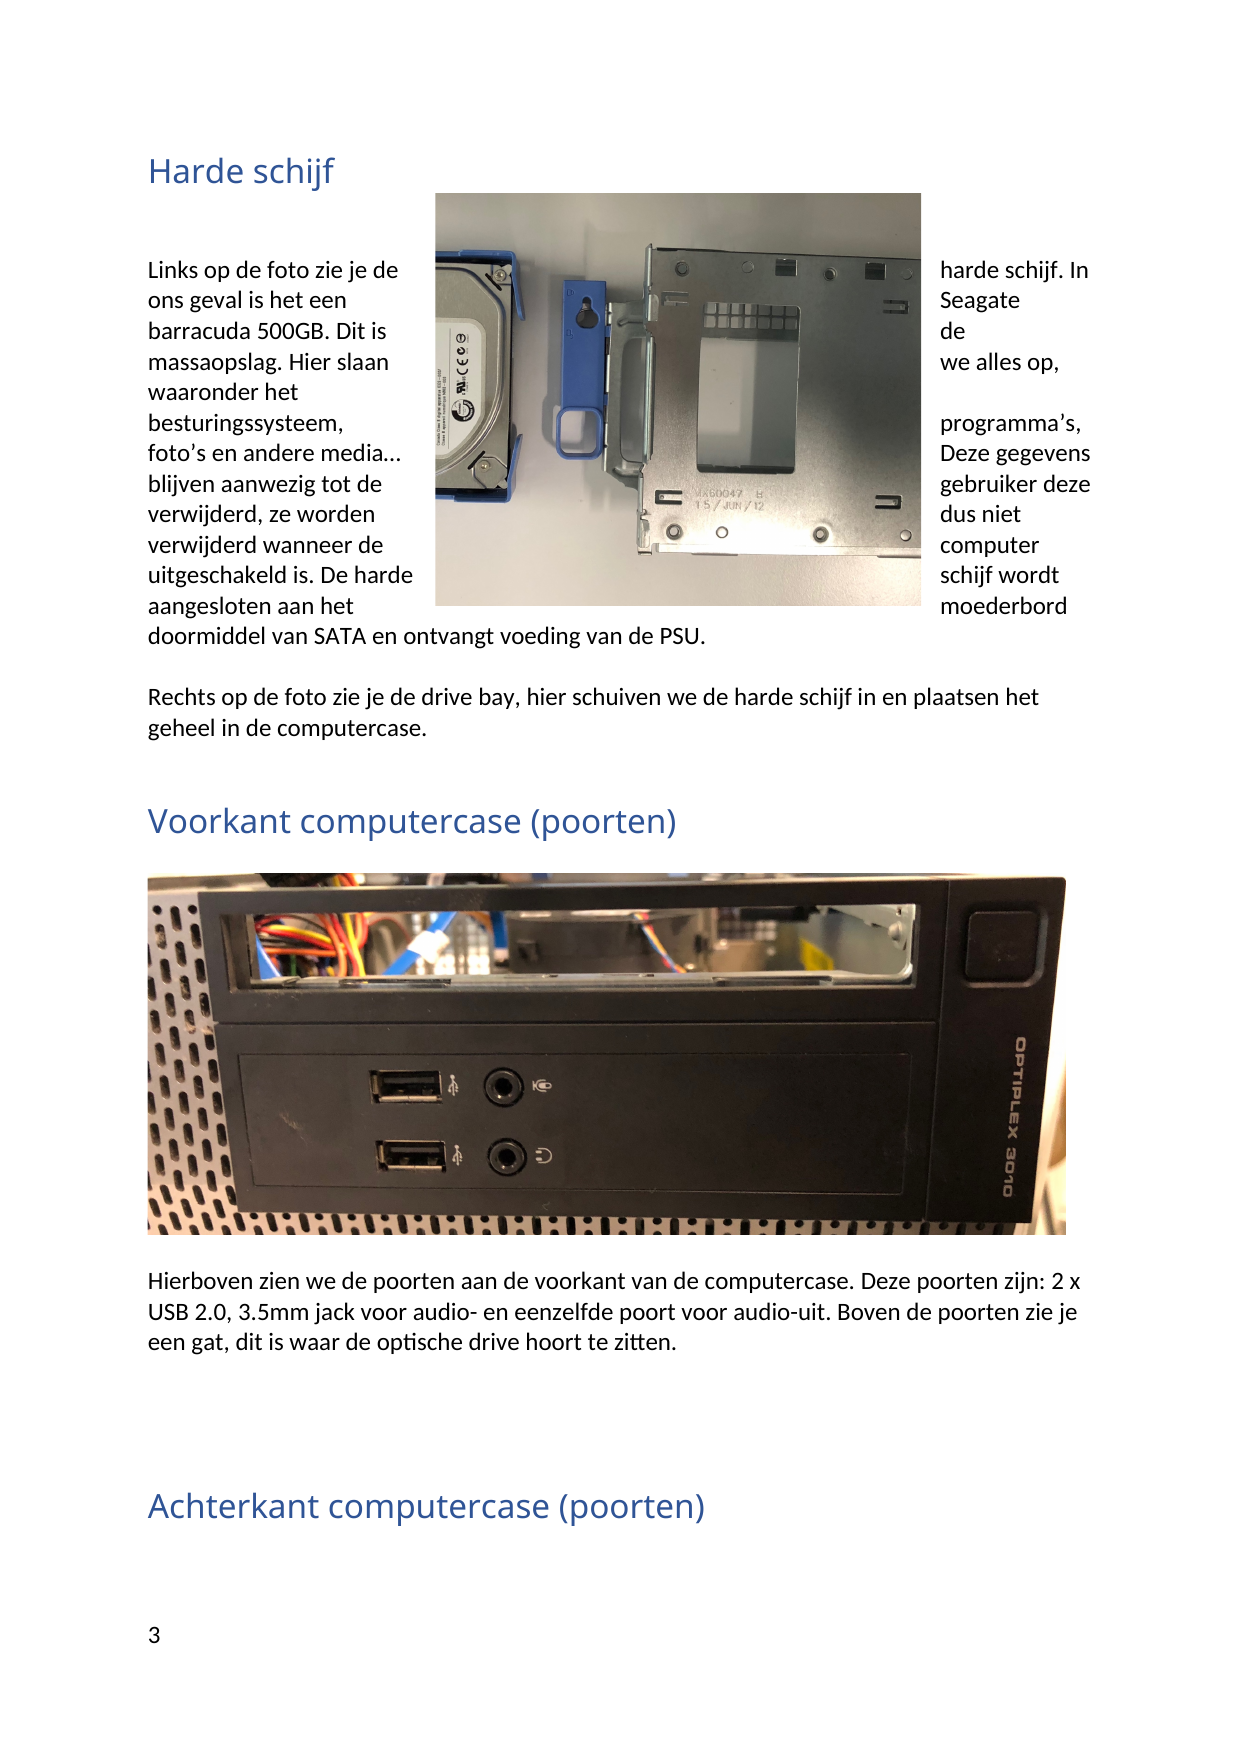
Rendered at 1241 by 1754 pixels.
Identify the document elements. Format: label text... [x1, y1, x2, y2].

text Rechts op de foto zie je de drive bay, hier schuiven we de harde schijf in en plaatsen het geheel in de computercase. [148, 681, 1093, 742]
picture [147, 873, 1066, 1235]
text Hierboven zien we de poorten aan de voorkant van de computercase. Deze poorten zijn: 2 x USB 2.0, 3.5mm jack voor audio- en eenzelfde poort voor audio-uit. Boven de poorten zie je een gat, dit is waar de optische drive hoort te zitten. [148, 1265, 1093, 1357]
subtitle Achterkant computercase (poorten) [148, 1483, 1093, 1528]
subtitle Harde schijf [148, 148, 1093, 193]
picture [437, 193, 921, 606]
subtitle Voorkant computercase (poorten) [148, 798, 1093, 843]
